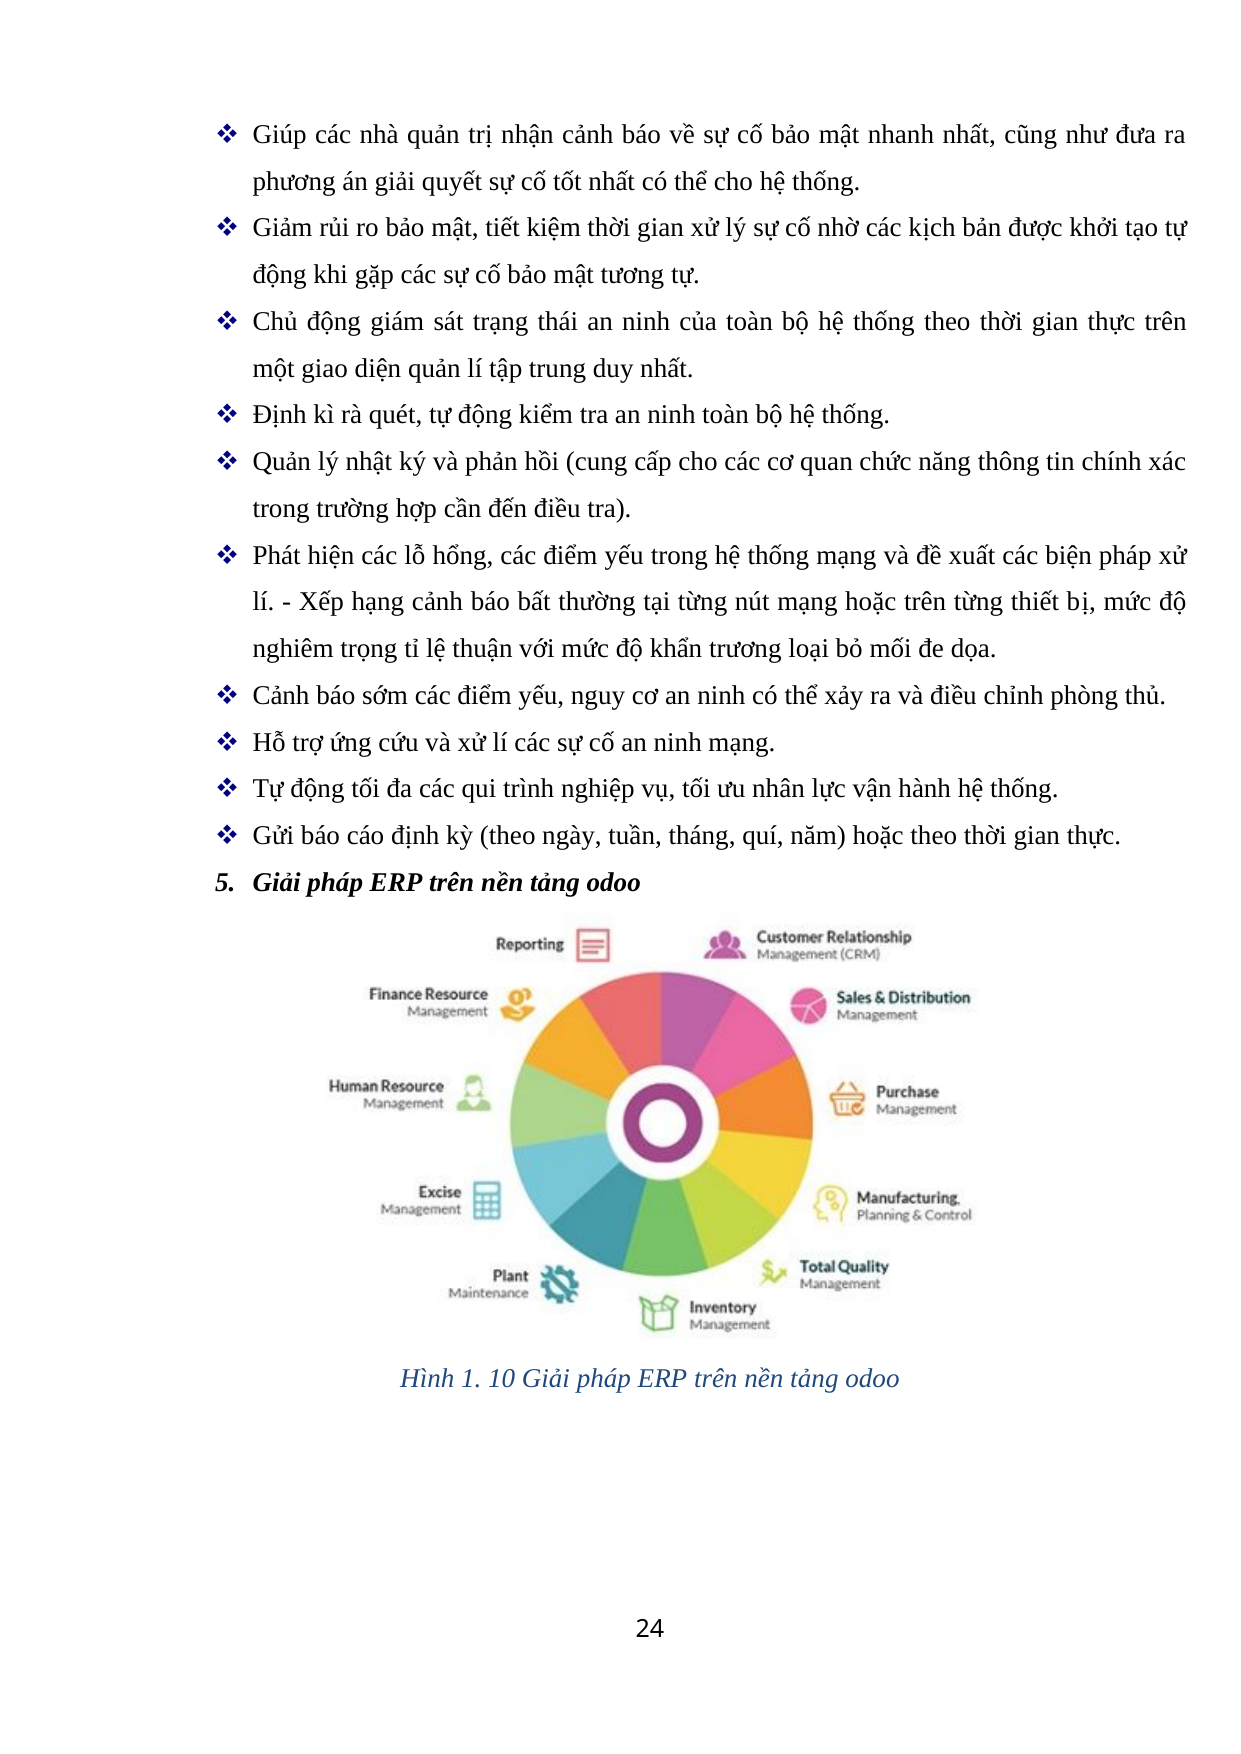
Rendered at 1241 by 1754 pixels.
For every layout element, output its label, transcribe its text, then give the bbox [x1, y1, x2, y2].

list Gửi báo cáo định kỳ (theo ngày, tuần, tháng, quí, năm) hoặc theo thời gian thực. [215, 819, 1188, 851]
subtitle Giải pháp ERP trên nền tảng odoo [215, 866, 1188, 897]
list Giảm rủi ro bảo mật, tiết kiệm thời gian xử lý sự cố nhờ các kịch bản được khởi tạo tự động khi gặp các sự cố bảo mật tương tự. [215, 212, 1188, 289]
picture [314, 913, 985, 1345]
text Hình 1. 10 Giải pháp ERP trên nền tảng odoo [177, 1362, 1122, 1393]
list Phát hiện các lỗ hổng, các điểm yếu trong hệ thống mạng và đề xuất các biện pháp xử lí. - Xếp hạng cảnh báo bất thường tại từng nút mạng hoặc trên từng thiết bị, mức độ nghiêm trọng tỉ lệ thuận với mức độ khẩn trương loại bỏ mối đe dọa. [215, 539, 1188, 663]
list Hỗ trợ ứng cứu và xử lí các sự cố an ninh mạng. [215, 726, 1188, 757]
list Định kì rà quét, tự động kiểm tra an ninh toàn bộ hệ thống. [215, 398, 1188, 430]
list Cảnh báo sớm các điểm yếu, nguy cơ an ninh có thể xảy ra và điều chỉnh phòng thủ. [215, 679, 1188, 710]
list Giúp các nhà quản trị nhận cảnh báo về sự cố bảo mật nhanh nhất, cũng như đưa ra phương án giải quyết sự cố tốt nhất có thể cho hệ thống. [215, 118, 1188, 196]
list Quản lý nhật ký và phản hồi (cung cấp cho các cơ quan chức năng thông tin chính xác trong trường hợp cần đến điều tra). [215, 445, 1188, 523]
list Tự động tối đa các qui trình nghiệp vụ, tối ưu nhân lực vận hành hệ thống. [215, 773, 1188, 804]
list Chủ động giám sát trạng thái an ninh của toàn bộ hệ thống theo thời gian thực trên một giao diện quản lí tập trung duy nhất. [215, 305, 1188, 383]
